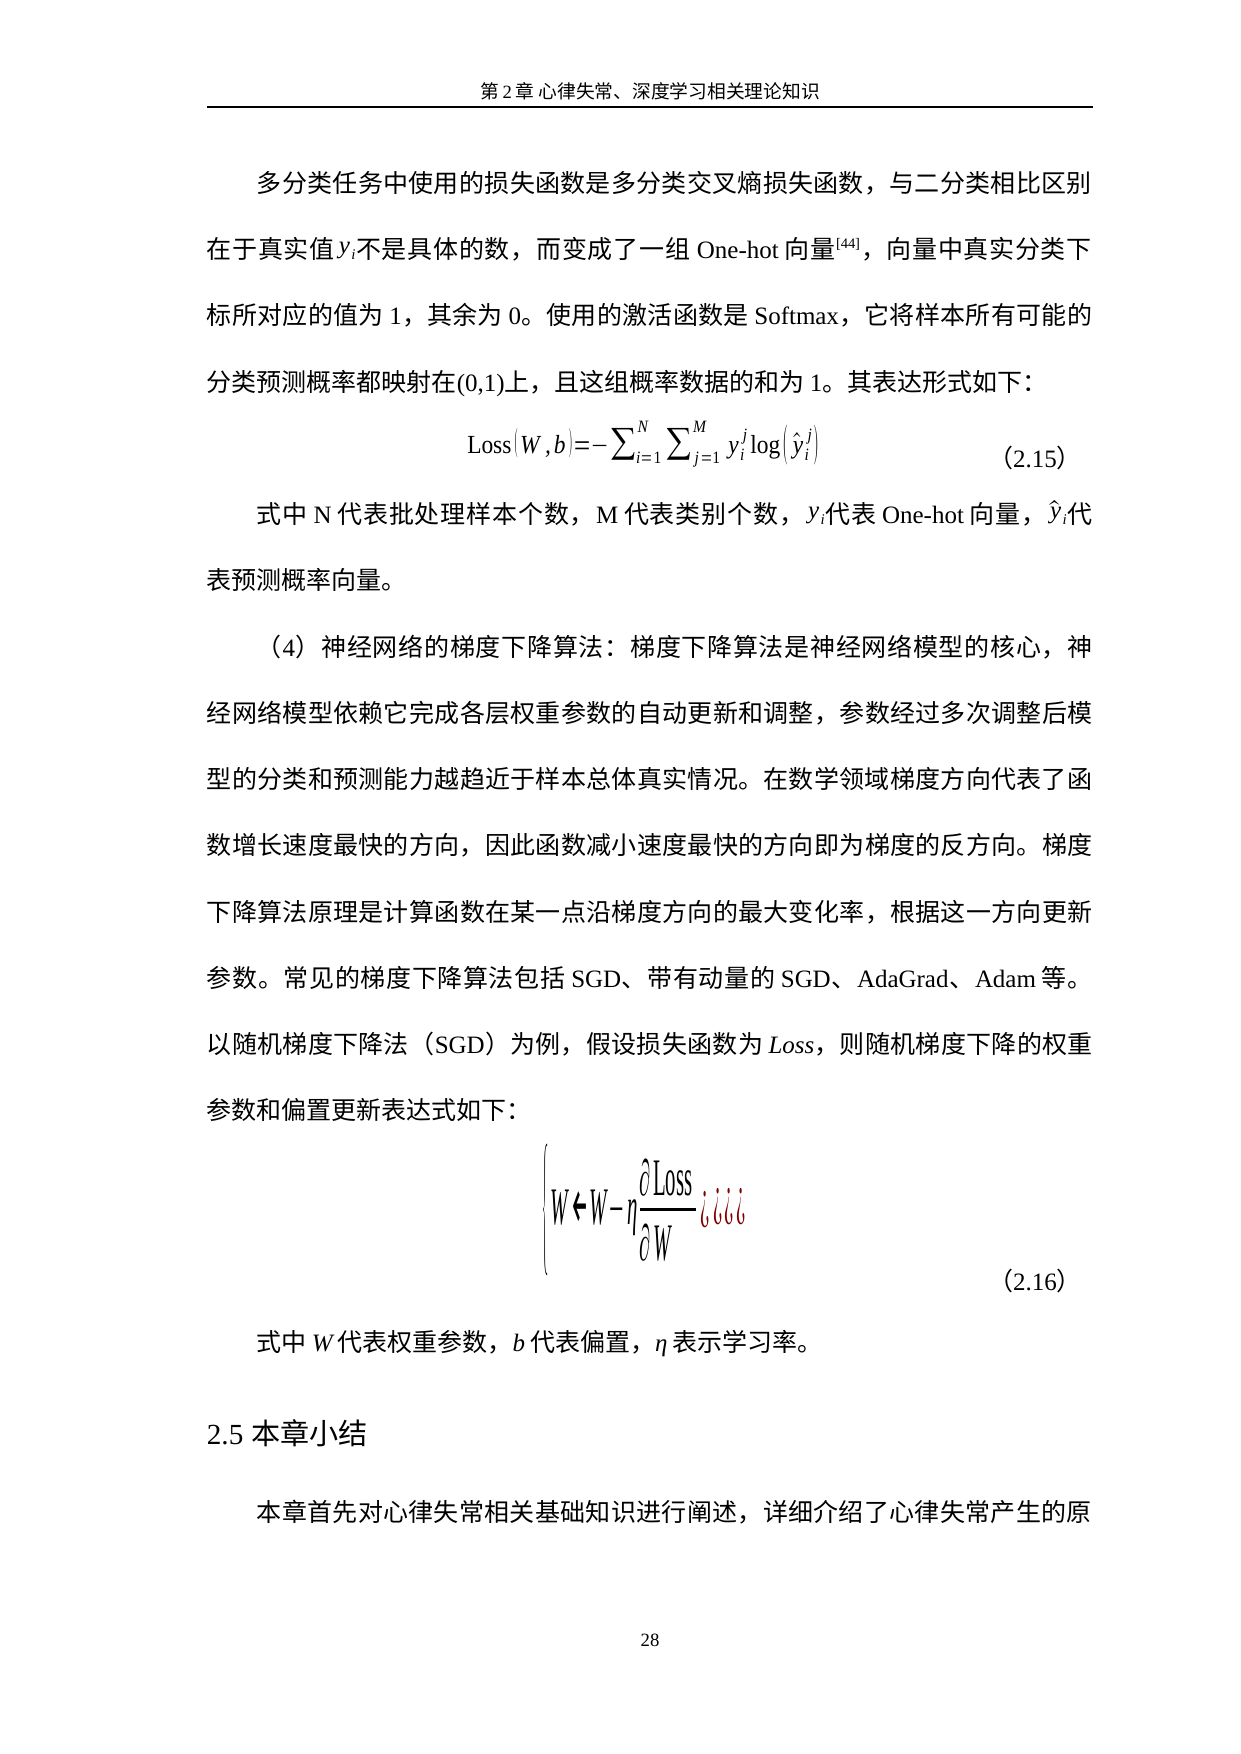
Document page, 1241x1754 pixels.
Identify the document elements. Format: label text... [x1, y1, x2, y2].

text （4）神经网络的梯度下降算法：梯度下降算法是神经网络模型的核心，神经网络模型依赖它完成各层权重参数的自动更新和调整，参数经过多次调整后模型的分类和预测能力越趋近于样本总体真实情况。在数学领域梯度方向代表了函数增长速度最快的方向，因此函数减小速度最快的方向即为梯度的反方向。梯度下降算法原理是计算函数在某一点沿梯度方向的最大变化率，根据这一方向更新参数。常见的梯度下降算法包括SGD、带有动量的SGD、AdaGrad、Adam等。以随机梯度下降法（SGD）为例，假设损失函数为Loss，则随机梯度下降的权重参数和偏置更新表达式如下： [207, 612, 1093, 1142]
text 式中N代表批处理样本个数，M代表类别个数，代表One-hot向量，代表预测概率向量。 [207, 479, 1093, 612]
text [207, 1478, 1093, 1544]
text 式中W代表权重参数，b代表偏置，η表示学习率。 [207, 1308, 1093, 1374]
text （2.16） [207, 1142, 1093, 1308]
text 多分类任务中使用的损失函数是多分类交叉熵损失函数，与二分类相比区别在于真实值不是具体的数，而变成了一组One-hot向量[44]，向量中真实分类下标所对应的值为1，其余为0。使用的激活函数是Softmax，它将样本所有可能的分类预测概率都映射在(0,1)上，且这组概率数据的和为1。其表达形式如下： [207, 148, 1093, 413]
text 2.5 本章小结 [207, 1399, 1093, 1465]
text （2.15） [207, 413, 1093, 479]
